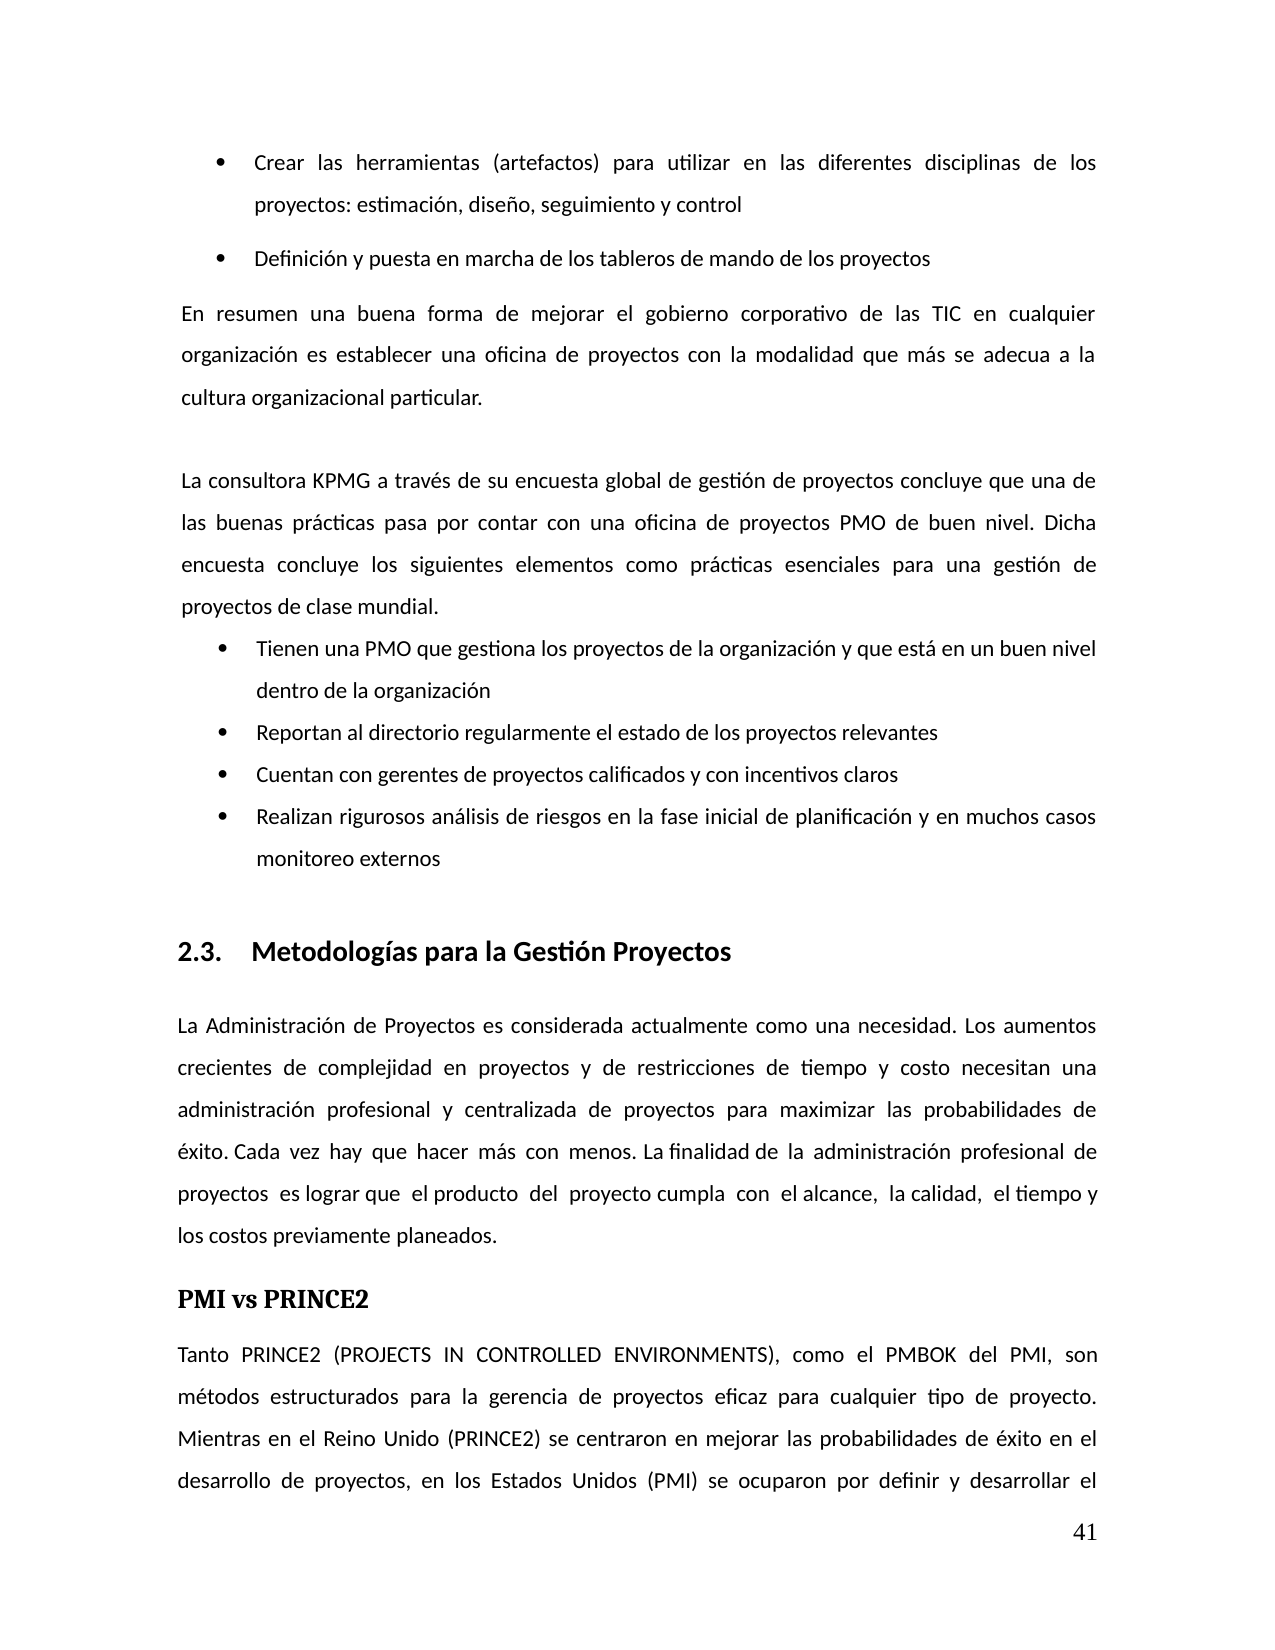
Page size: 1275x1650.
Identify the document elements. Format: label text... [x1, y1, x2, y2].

text La consultora KPMG a través de su encuesta global de gestión de proyectos concluye que una de las buenas prácticas pasa por contar con una oficina de proyectos PMO de buen nivel. Dicha encuesta concluye los siguientes elementos como prácticas esenciales para una gestión de proyectos de clase mundial. [181, 467, 1098, 621]
text En resumen una buena forma de mejorar el gobierno corporativo de las TIC en cualquier organización es establecer una oficina de proyectos con la modalidad que más se adecua a la cultura organizacional particular. [181, 299, 1098, 411]
list Cuentan con gerentes de proyectos calificados y con incentivos claros [218, 760, 1098, 788]
subtitle PMI vs PRINCE2 [177, 1284, 1098, 1315]
list Crear las herramientas (artefactos) para utilizar en las diferentes disciplinas de los proyectos: estimación, diseño, seguimiento y control [217, 148, 1098, 218]
list Reportan al directorio regularmente el estado de los proyectos relevantes [218, 718, 1098, 746]
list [177, 1340, 1098, 1494]
subtitle Metodologías para la Gestión Proyectos [177, 933, 1098, 969]
list Definición y puesta en marcha de los tableros de mando de los proyectos [217, 244, 1098, 272]
list La Administración de Proyectos es considerada actualmente como una necesidad. Los aumentos crecientes de complejidad en proyectos y de restricciones de tiempo y costo necesitan una administración profesional y centralizada de proyectos para maximizar las probabilidades de éxito. Cada vez hay que hacer más con menos. La finalidad de la administración profesional de proyectos es lograr que el producto del proyecto cumpla con el alcance, la calidad, el tiempo y los costos previamente planeados. [177, 1012, 1098, 1249]
list Tienen una PMO que gestiona los proyectos de la organización y que está en un buen nivel dentro de la organización [218, 634, 1098, 704]
list Realizan rigurosos análisis de riesgos en la fase inicial de planificación y en muchos casos monitoreo externos [218, 802, 1098, 872]
